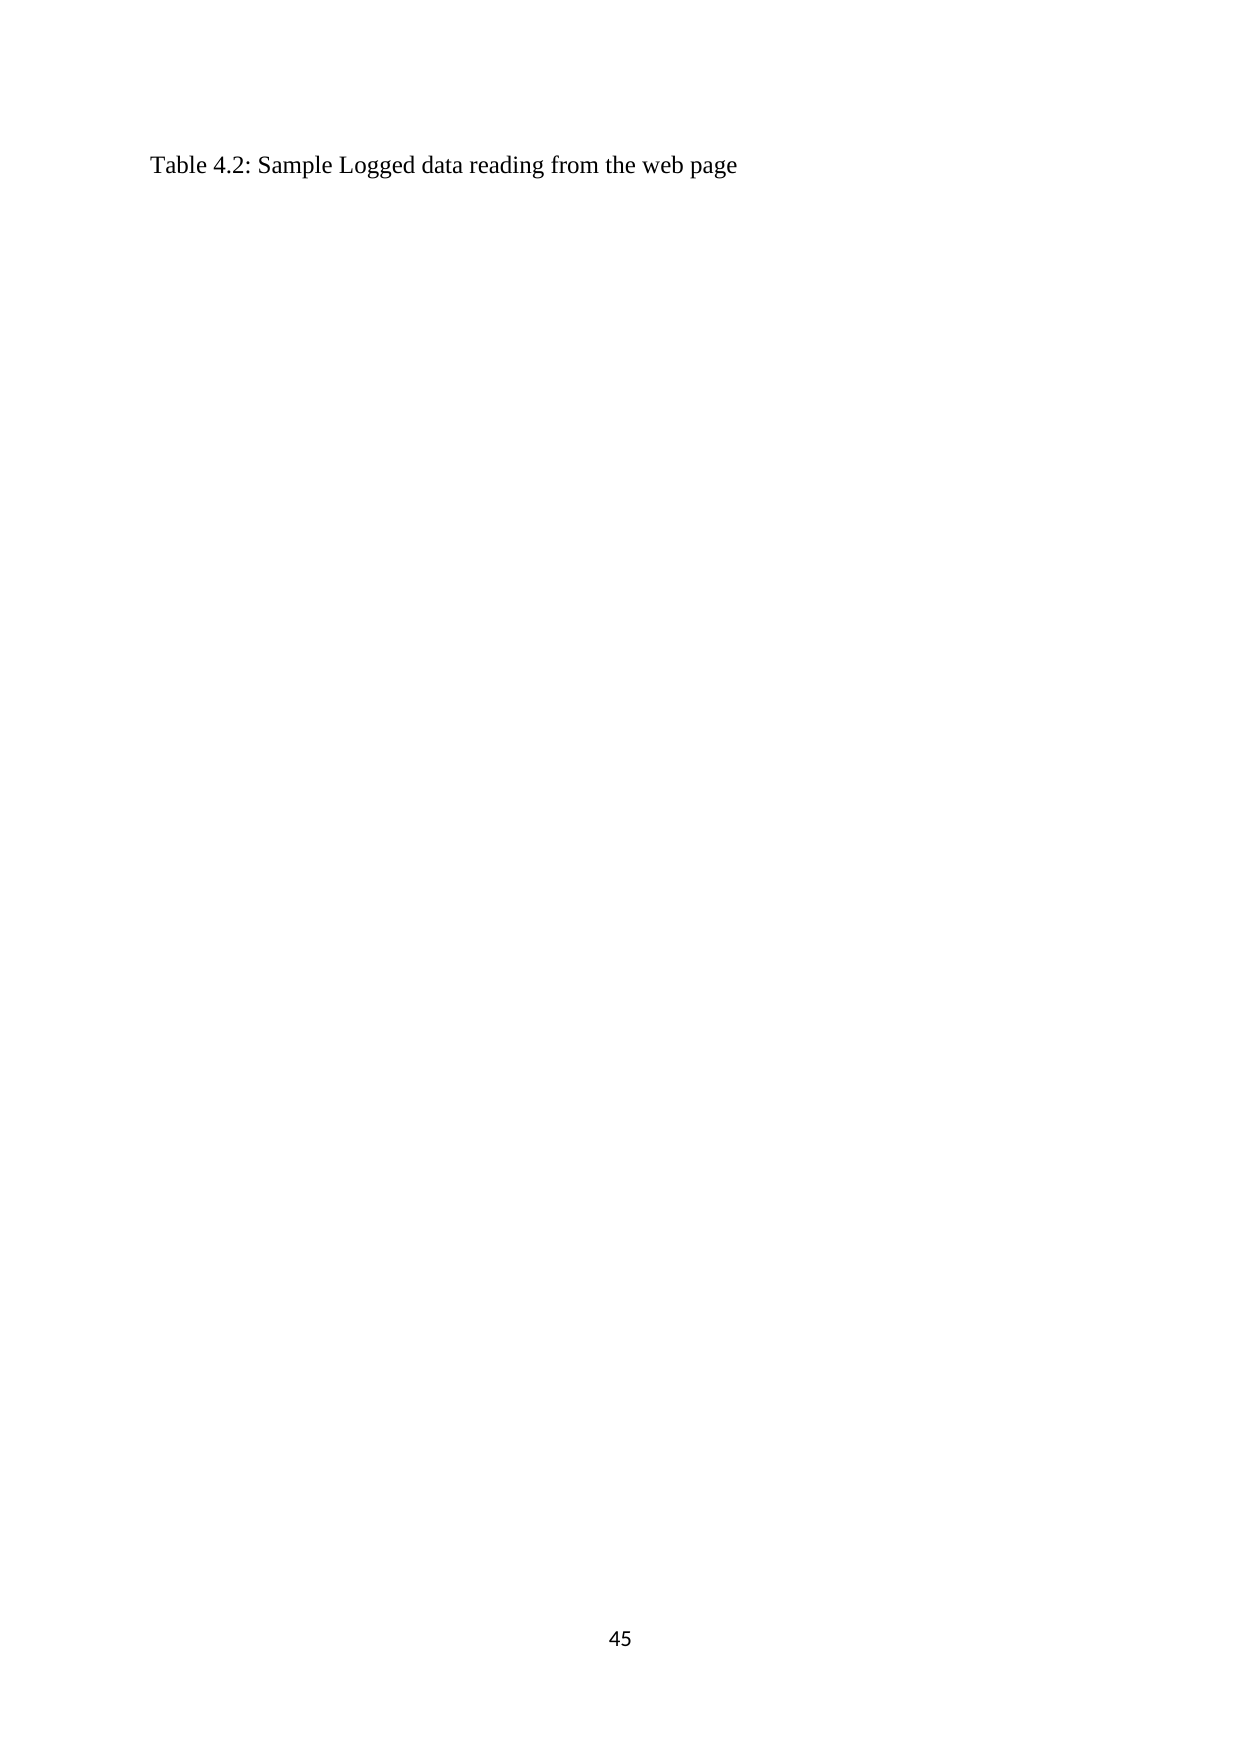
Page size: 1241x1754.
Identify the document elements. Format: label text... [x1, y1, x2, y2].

text Table 4.2: Sample Logged data reading from the web page [150, 150, 1090, 179]
